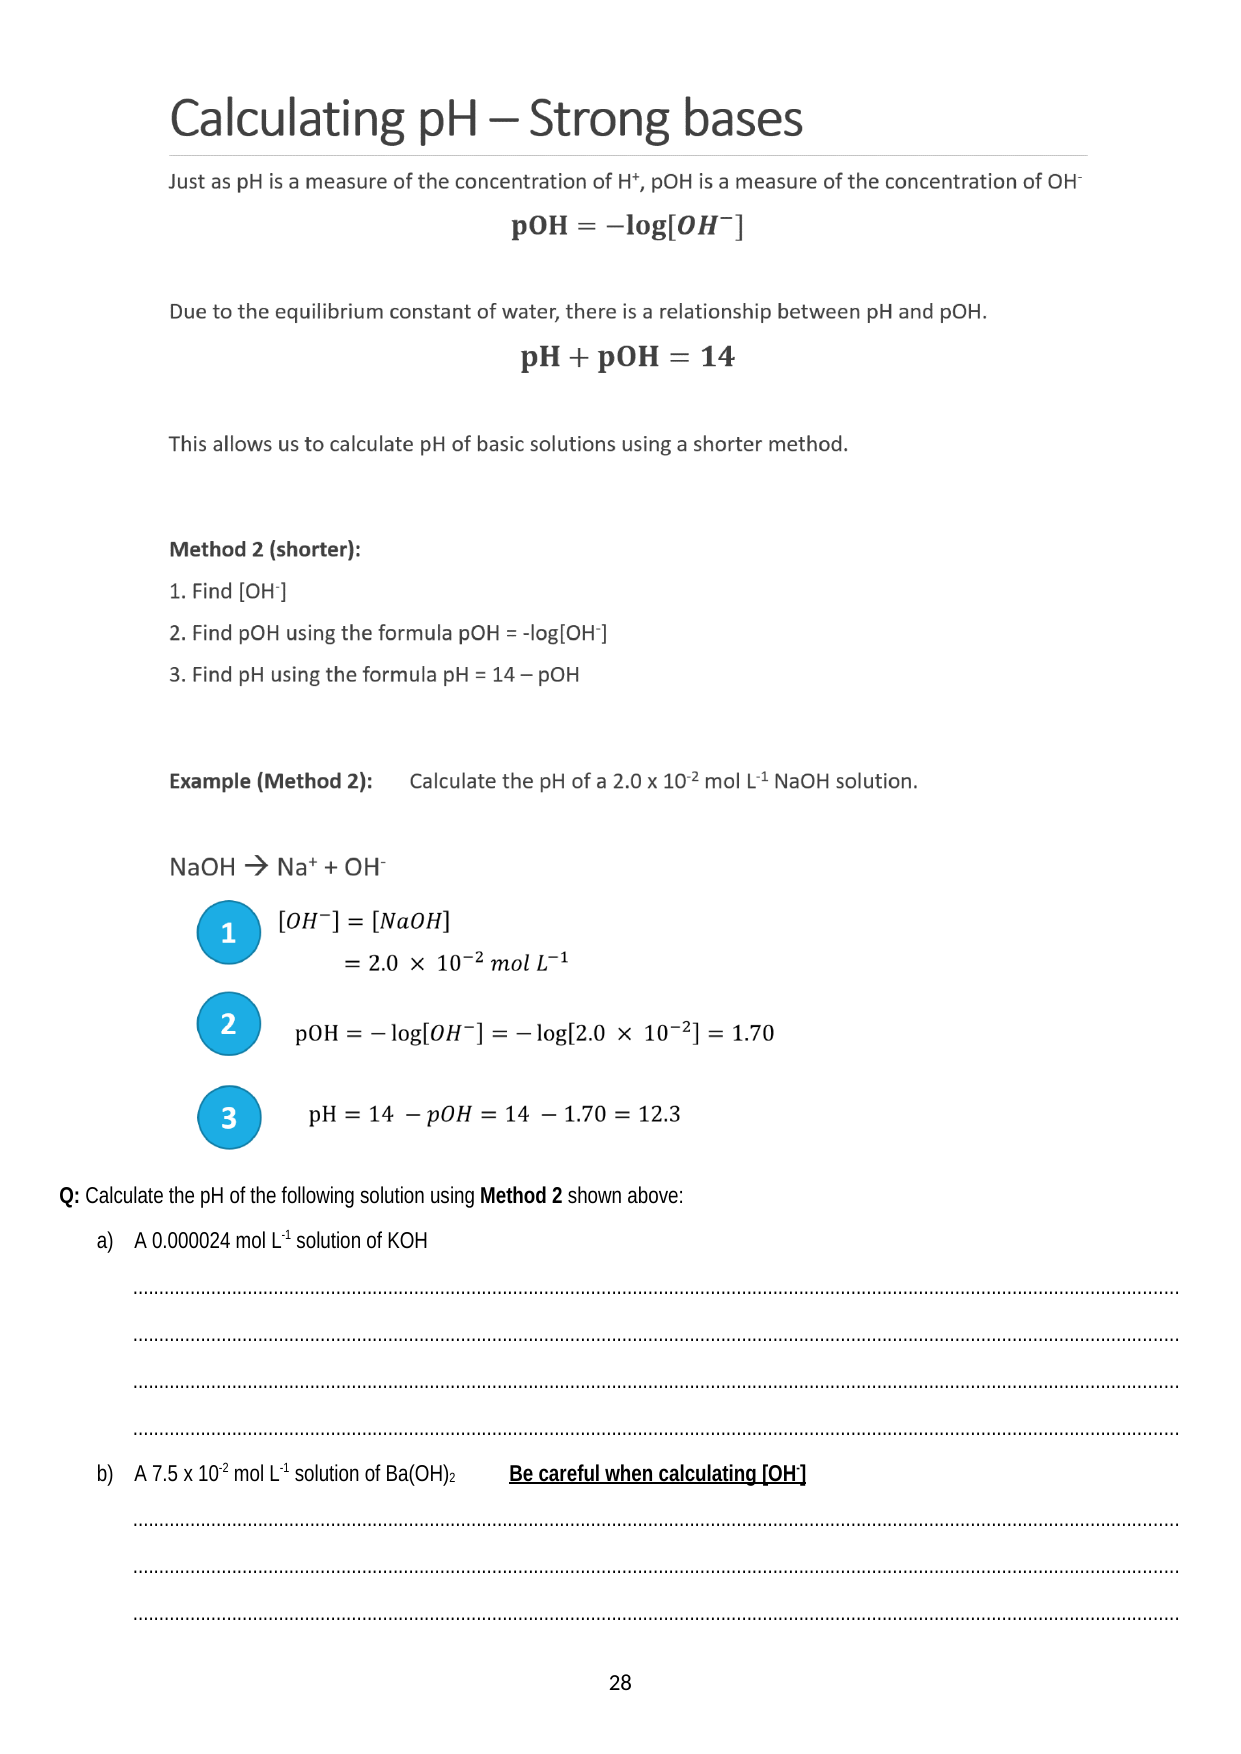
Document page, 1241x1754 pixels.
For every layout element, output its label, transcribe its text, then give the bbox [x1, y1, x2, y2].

picture [59, 528, 1182, 695]
picture [59, 88, 1182, 465]
picture [59, 758, 1182, 1164]
text Q: Calculate the pH of the following solution using Method 2 shown above: [59, 1182, 1181, 1208]
list A 7.5 x 10-2 mol L-1 solution of Ba(OH)2 Be careful when calculating [OH-] [97, 1459, 1181, 1486]
list A 0.000024 mol L-1 solution of KOH [97, 1227, 1181, 1254]
